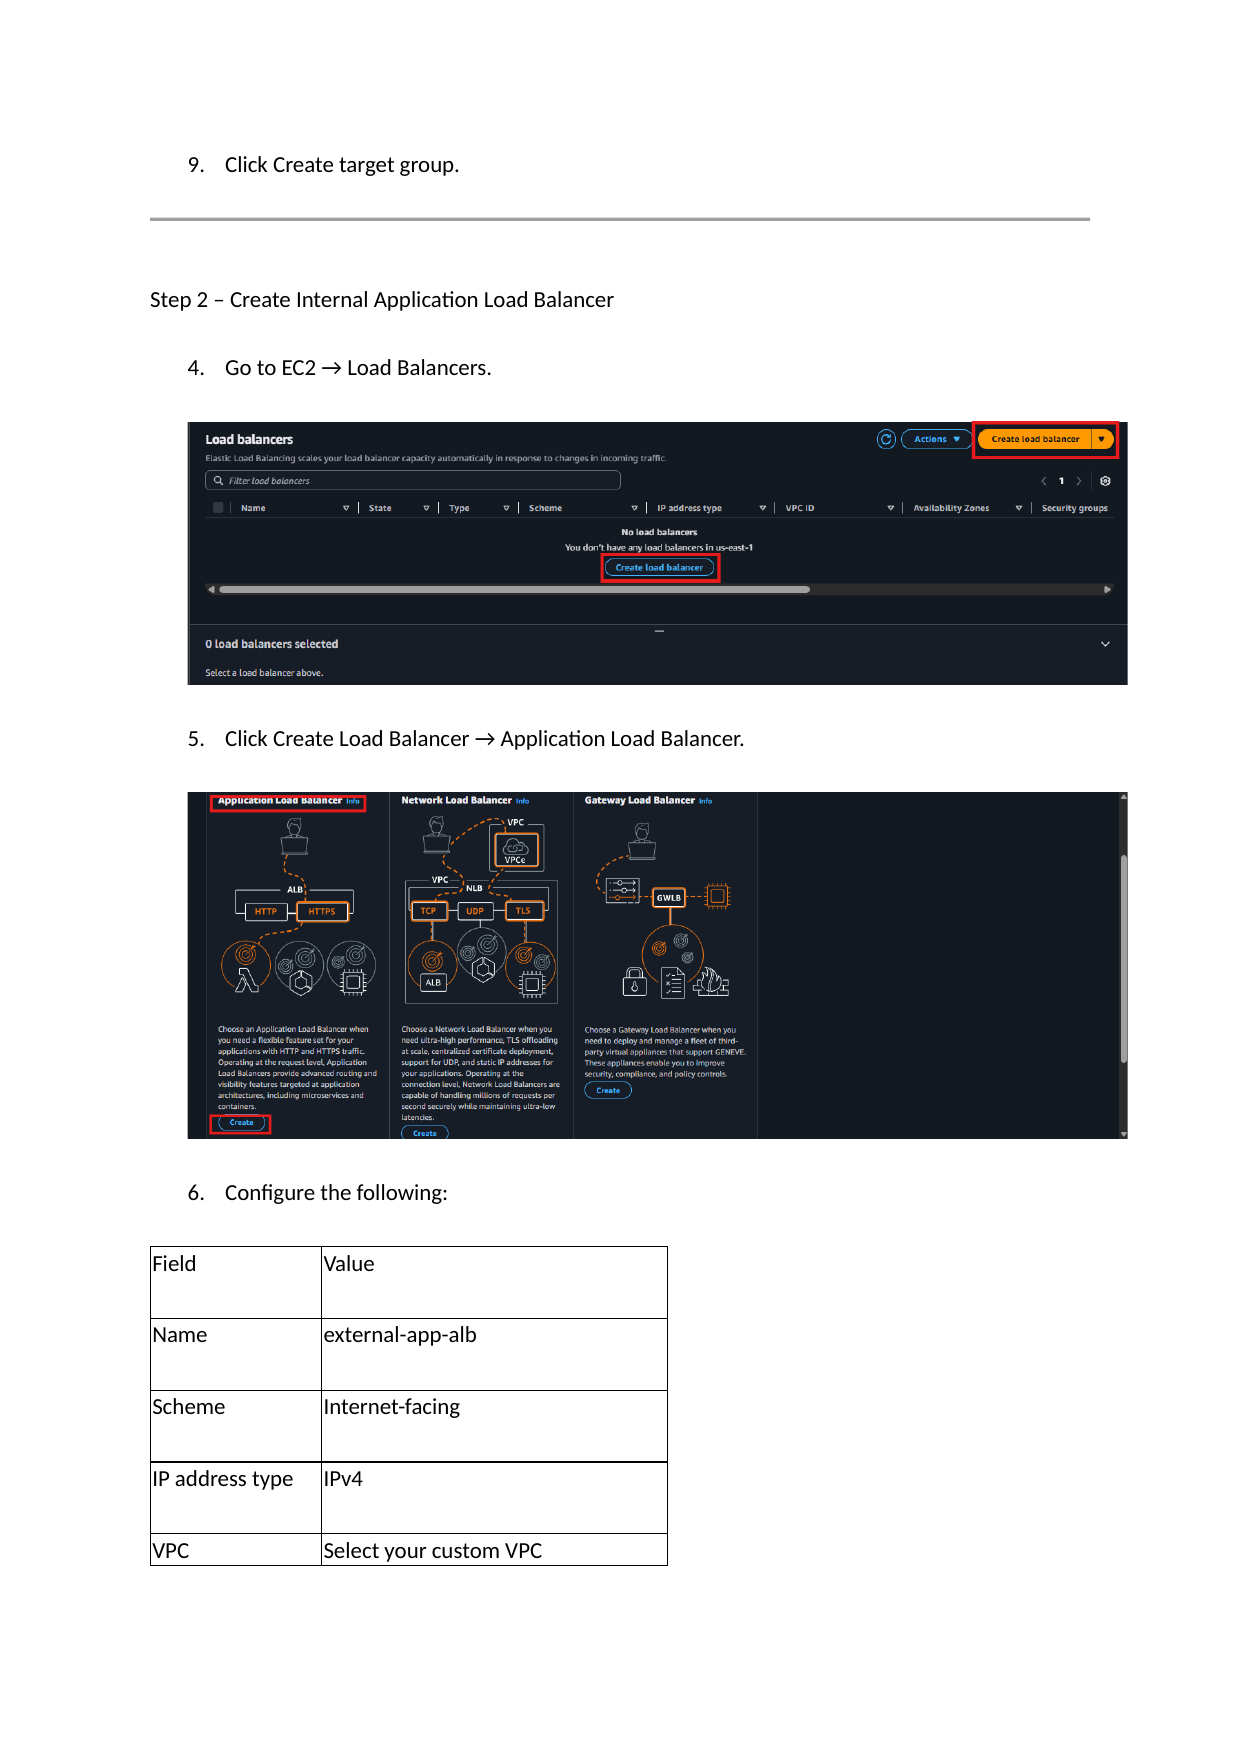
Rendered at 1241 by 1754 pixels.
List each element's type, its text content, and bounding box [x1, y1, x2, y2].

picture [187, 792, 1128, 1139]
table_cell IP address type [151, 1463, 321, 1533]
table_header Value [322, 1247, 667, 1318]
table_cell external-app-alb [322, 1319, 667, 1390]
table_cell Select your custom VPC [322, 1534, 667, 1565]
picture [187, 420, 1128, 685]
list Configure the following: [187, 1178, 1090, 1206]
table_cell IPv4 [322, 1463, 667, 1533]
table_cell Scheme [151, 1391, 321, 1461]
table_cell VPC [151, 1534, 321, 1565]
table_cell Name [151, 1319, 321, 1390]
table_header Field [151, 1247, 321, 1318]
text Step 2 – Create Internal Application Load Balancer [150, 285, 1090, 313]
list Go to EC2 → Load Balancers. [187, 353, 1090, 381]
table_cell Internet-facing [322, 1391, 667, 1461]
list Click Create Load Balancer → Application Load Balancer. [187, 724, 1090, 753]
list Click Create target group. [187, 150, 1090, 178]
